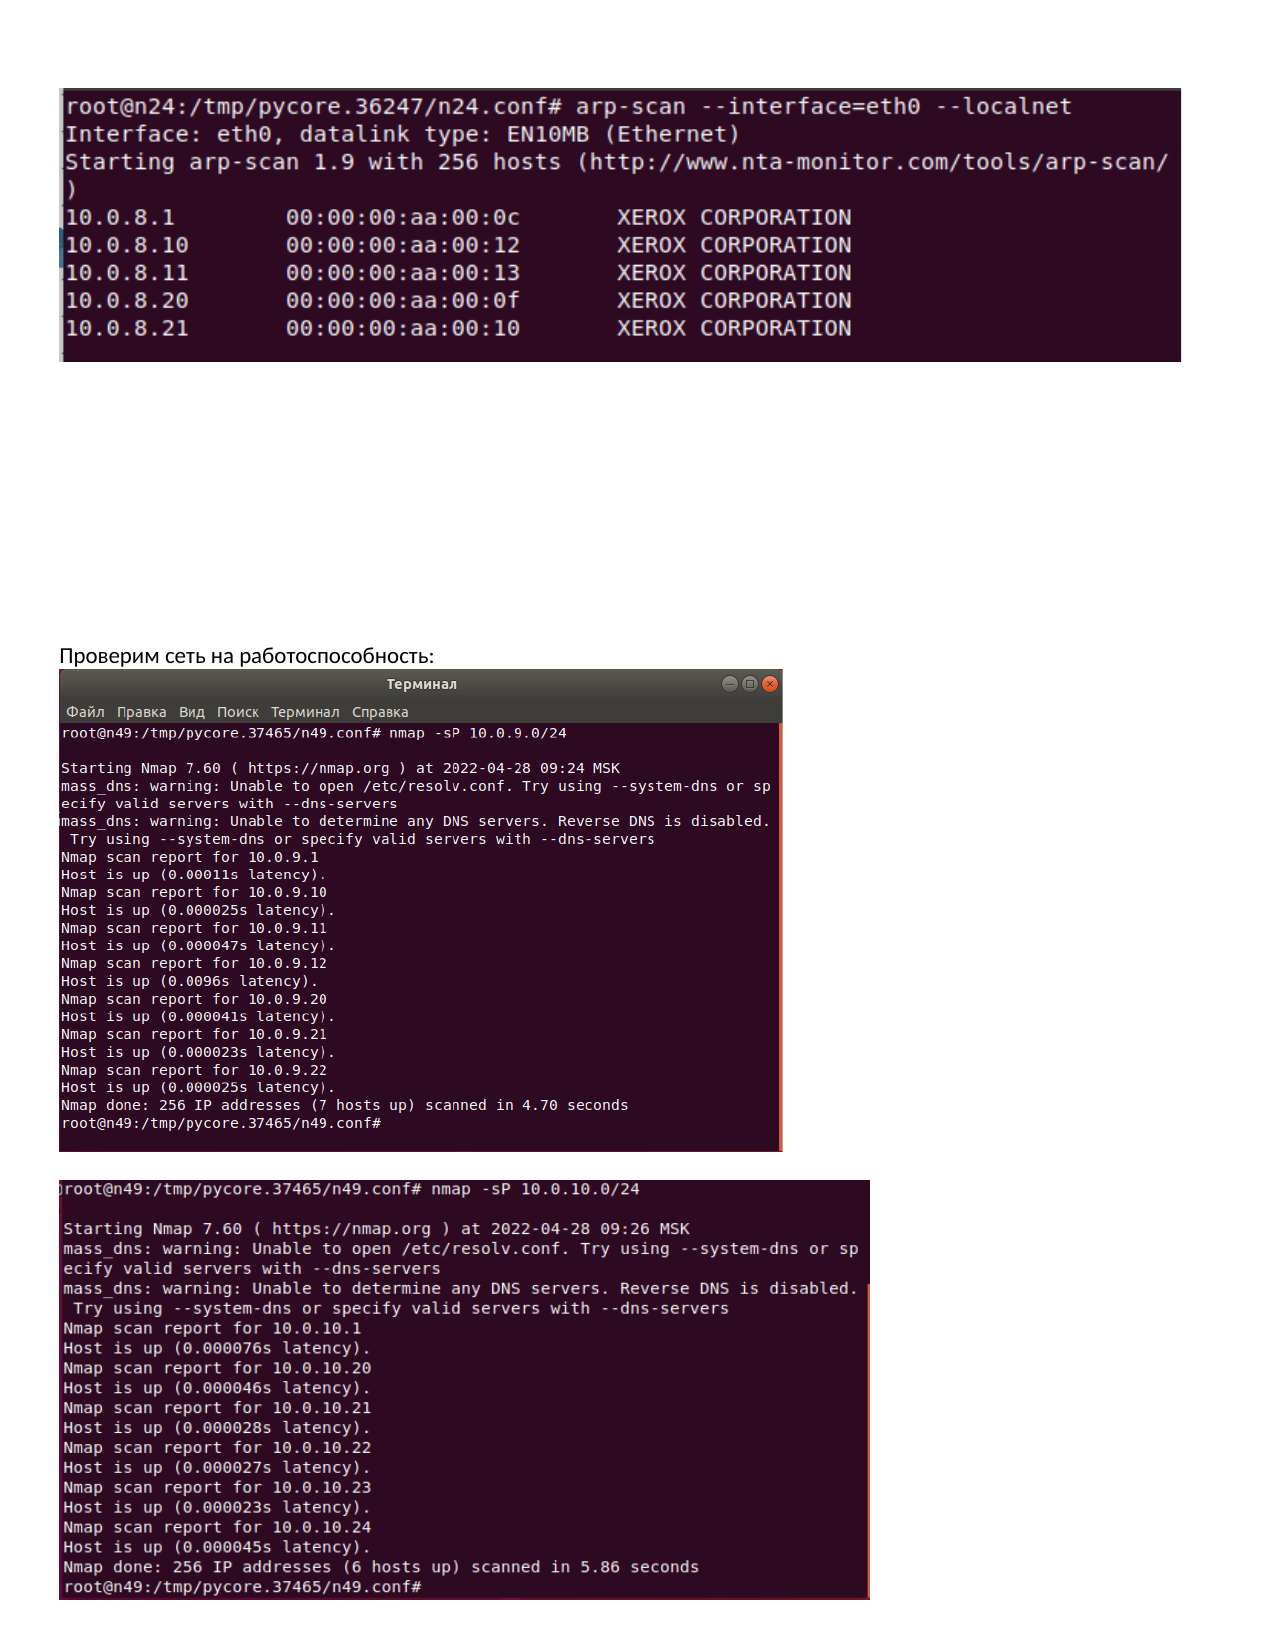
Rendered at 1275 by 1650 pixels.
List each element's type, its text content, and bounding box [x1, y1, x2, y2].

picture [59, 669, 783, 1152]
text Проверим сеть на работоспособность: [59, 642, 1196, 670]
picture [59, 88, 1182, 362]
picture [59, 1180, 870, 1600]
